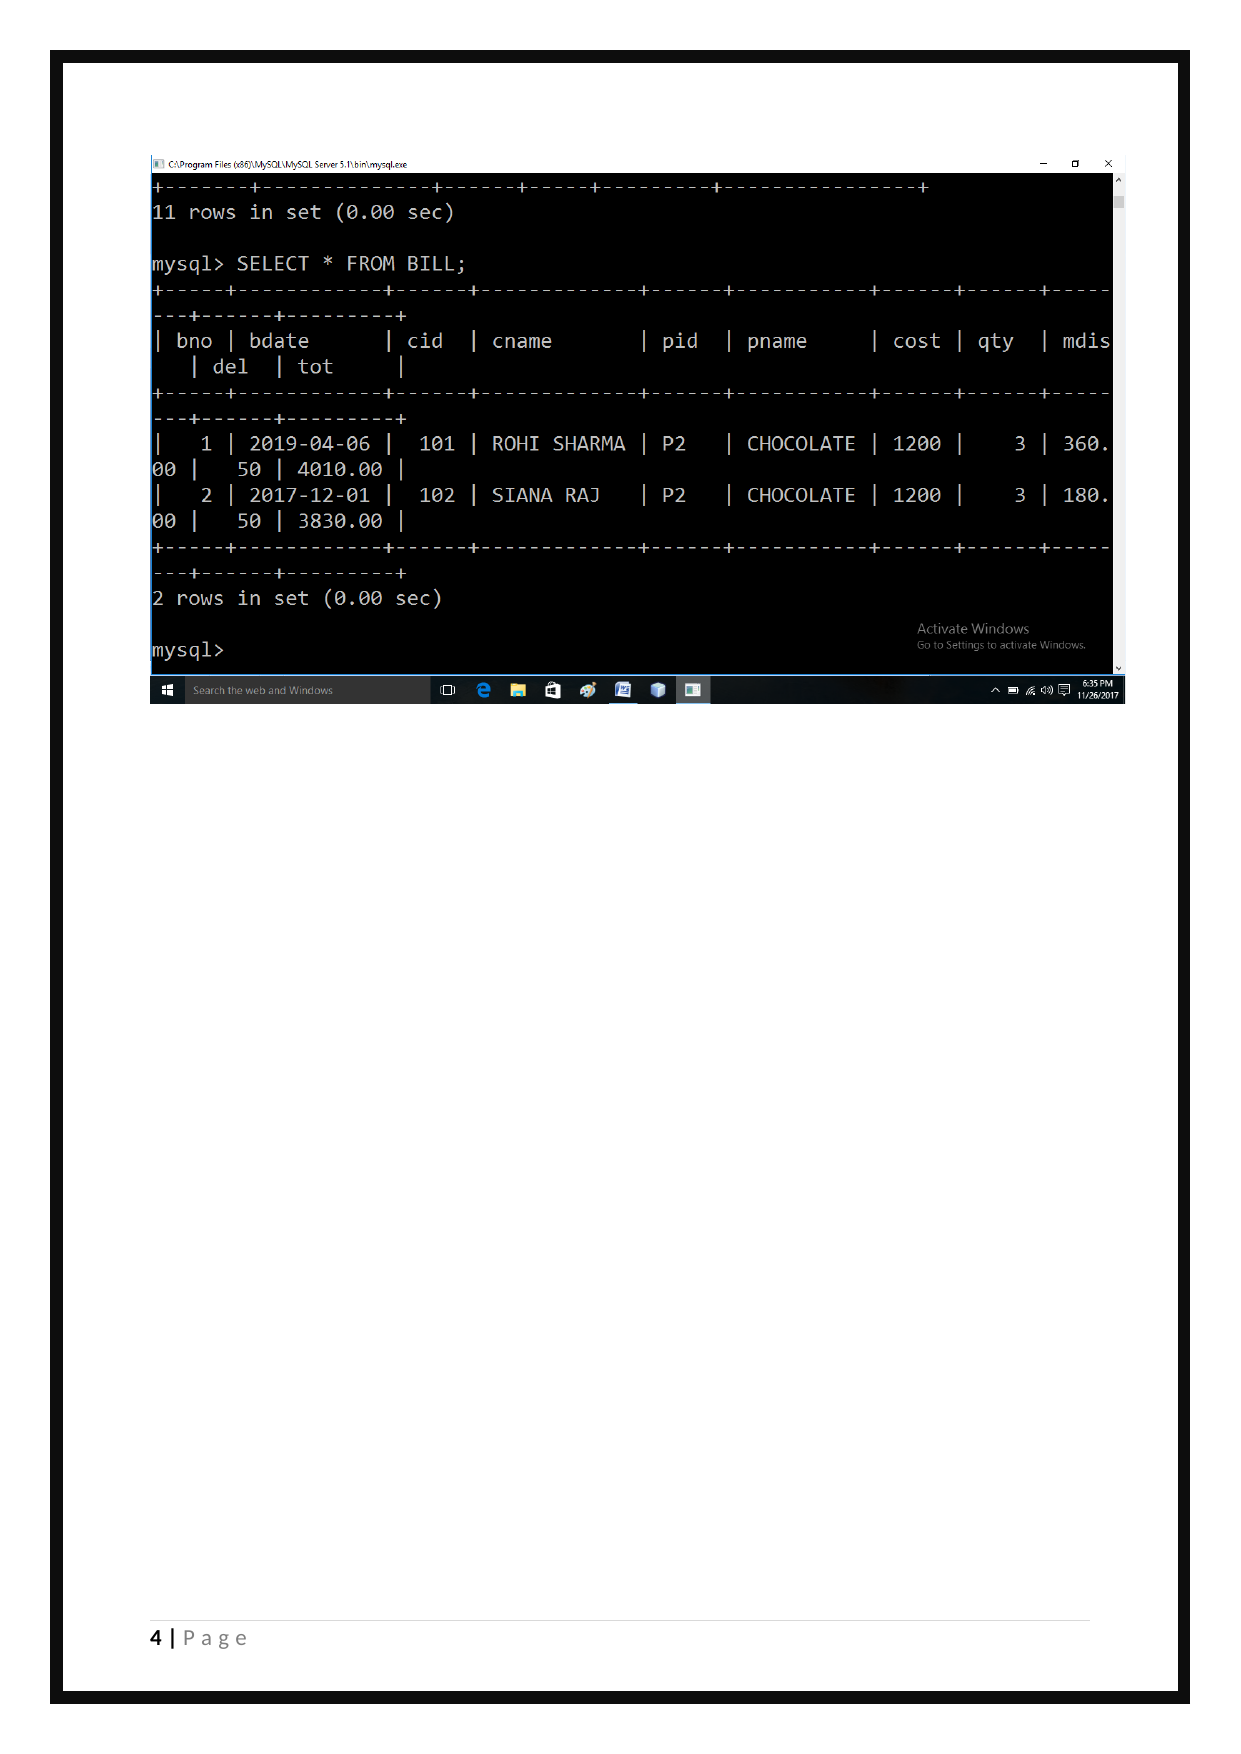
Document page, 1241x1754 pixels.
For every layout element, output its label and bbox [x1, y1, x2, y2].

picture [150, 155, 1125, 704]
